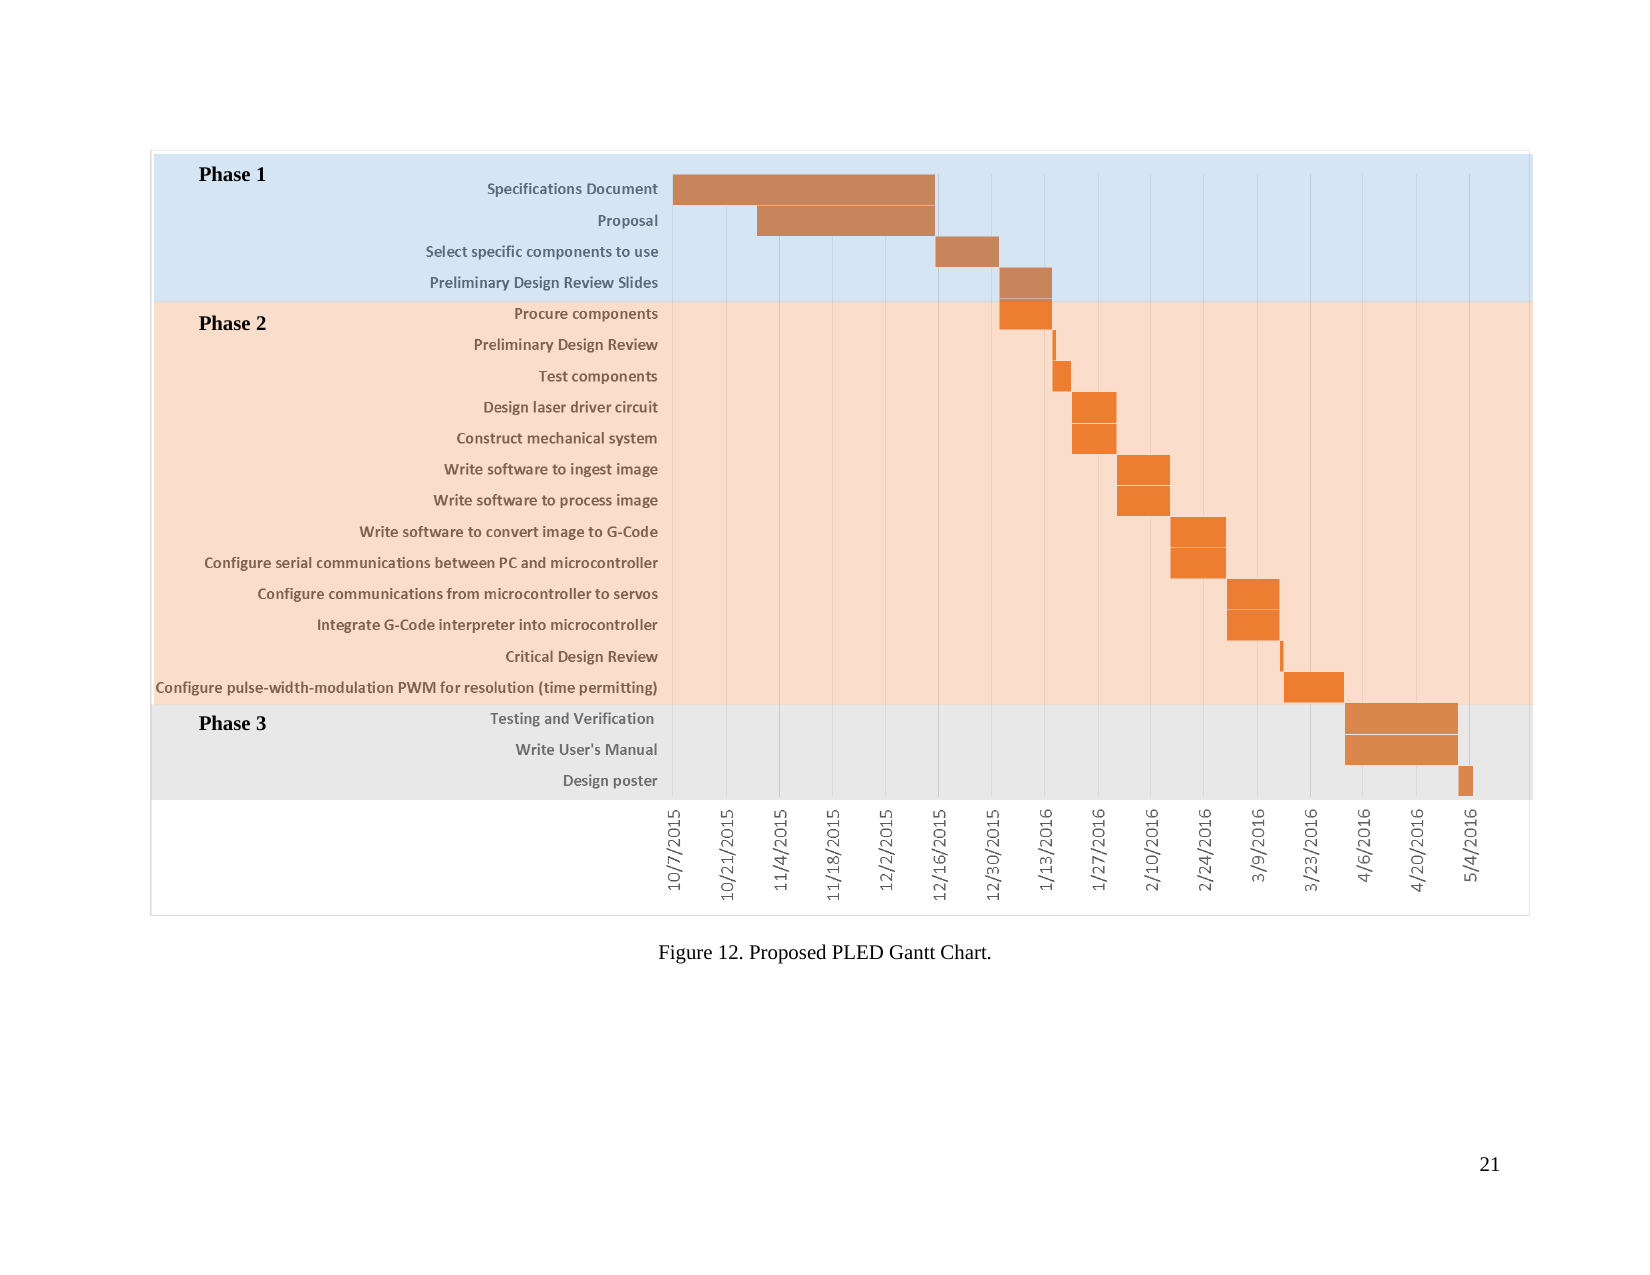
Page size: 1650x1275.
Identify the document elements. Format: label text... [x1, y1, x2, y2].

text #include "inc\hw_gpio.h" [151, 704, 1530, 800]
text Figure 12. Proposed PLED Gantt Chart. [150, 940, 1500, 964]
picture [150, 150, 1530, 916]
text pauseValuesIndex++; //update the pause value index [154, 303, 1530, 704]
